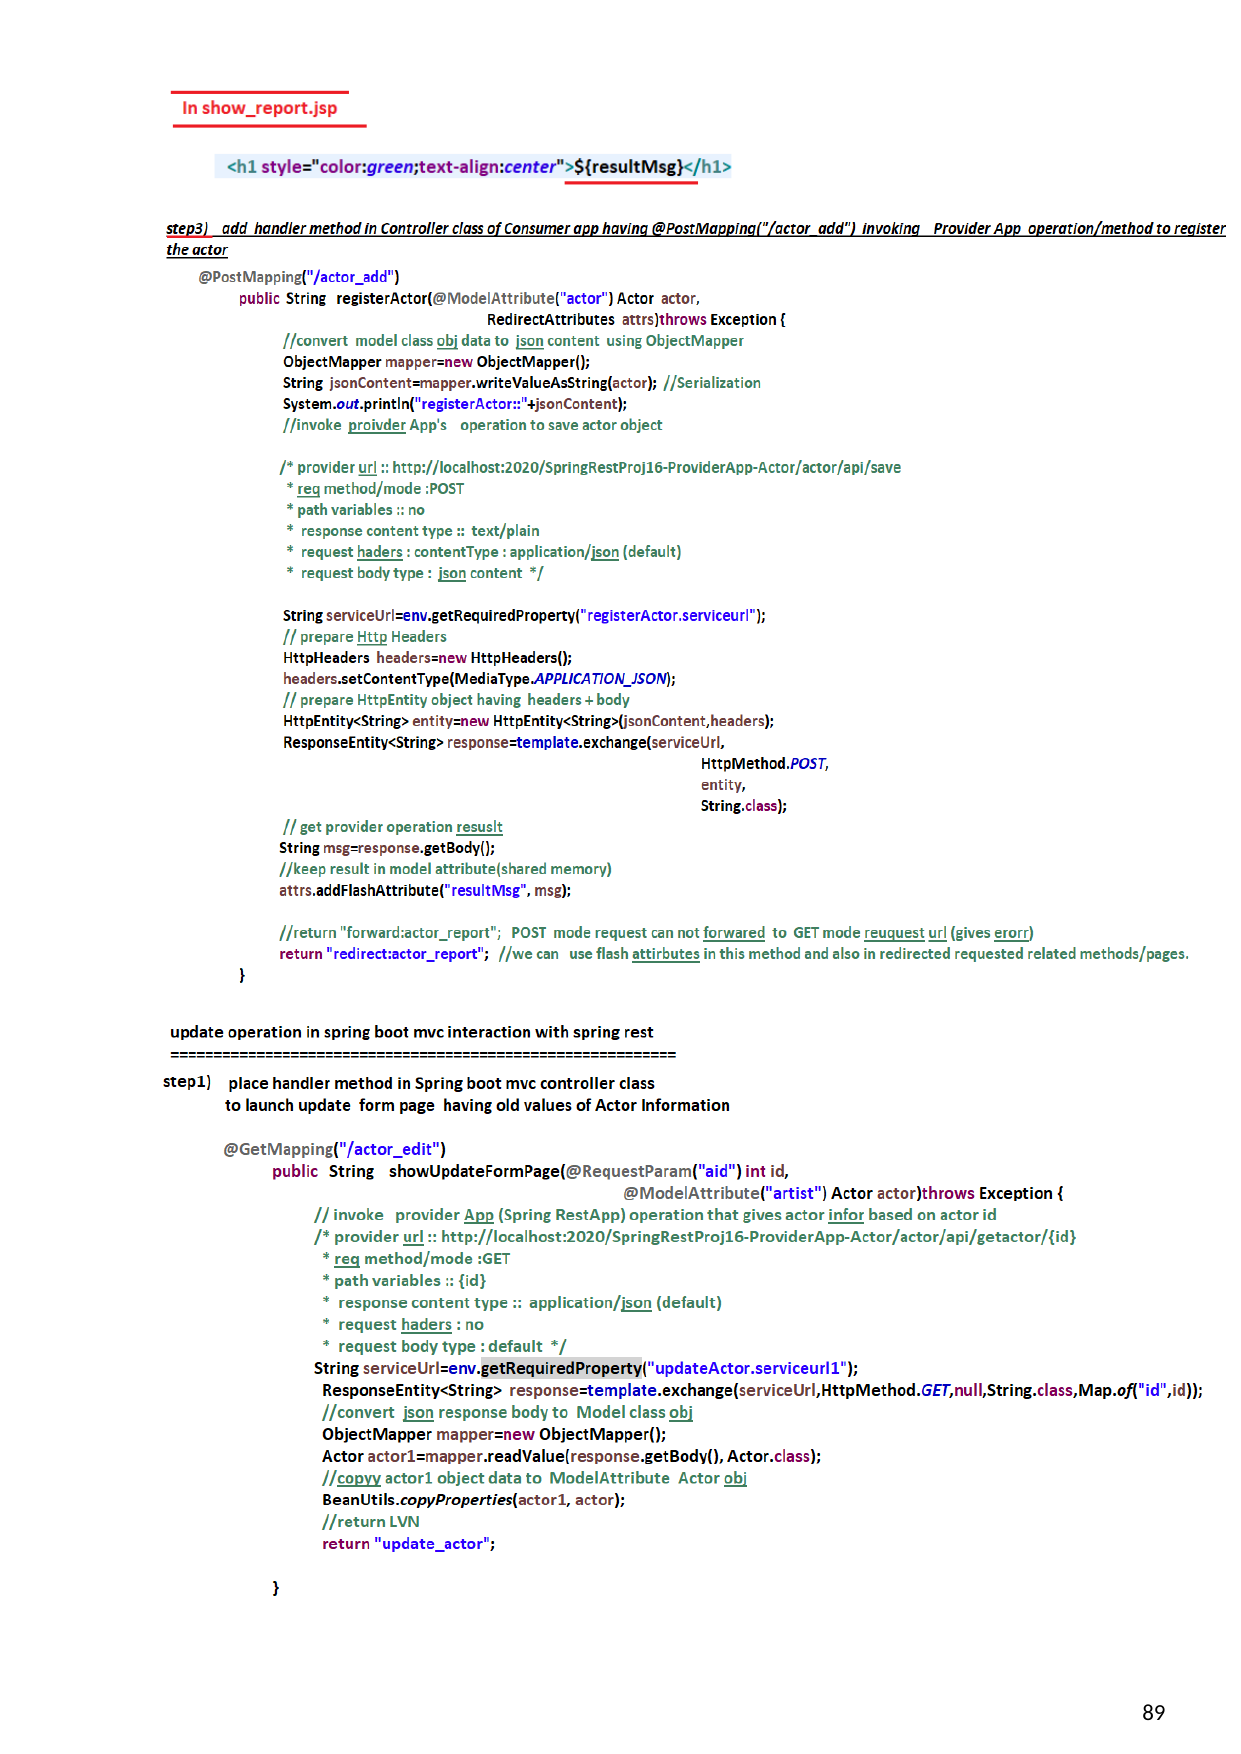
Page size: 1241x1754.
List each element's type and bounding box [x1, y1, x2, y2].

picture [150, 213, 1233, 999]
picture [150, 1017, 1221, 1605]
picture [150, 75, 747, 195]
